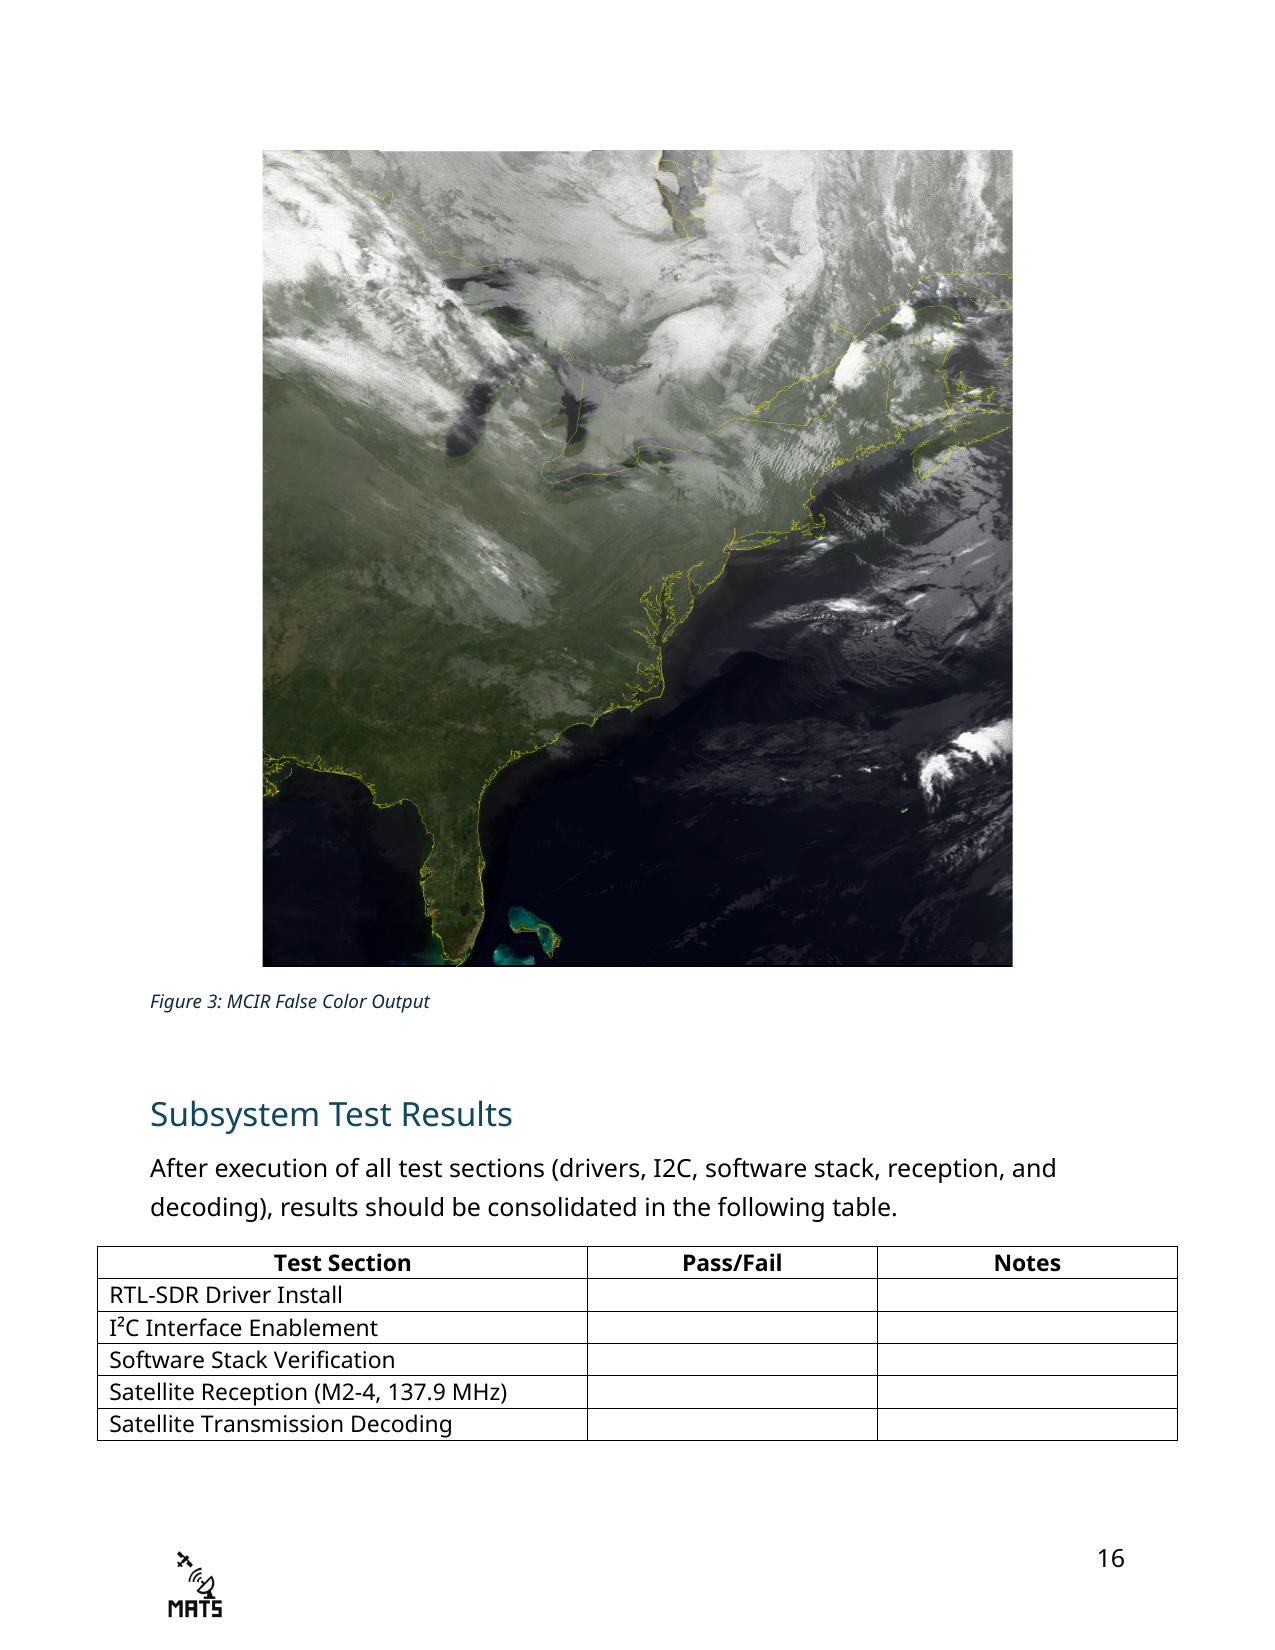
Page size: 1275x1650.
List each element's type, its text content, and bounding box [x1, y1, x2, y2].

picture [262, 150, 1013, 967]
table_cell [588, 1409, 877, 1440]
table_cell Satellite Reception (M2-4, 137.9 MHz) [98, 1376, 587, 1407]
table_cell [588, 1312, 877, 1343]
table_cell [878, 1312, 1177, 1343]
table_cell [878, 1376, 1177, 1407]
text Figure 3: MCIR False Color Output [150, 988, 1125, 1014]
table_cell [878, 1344, 1177, 1375]
table_cell [588, 1376, 877, 1407]
text After execution of all test sections (drivers, I2C, software stack, reception, and decoding), results should be consolidated in the following table. [150, 1151, 1125, 1224]
table_cell Satellite Transmission Decoding [98, 1409, 587, 1440]
table_cell Software Stack Verification [98, 1344, 587, 1375]
table_header Test Section [98, 1247, 587, 1278]
picture [150, 1542, 240, 1632]
table_cell RTL-SDR Driver Install [98, 1279, 587, 1311]
table_header Notes [878, 1247, 1177, 1278]
table_cell [878, 1409, 1177, 1440]
table_cell [588, 1279, 877, 1311]
table_header Pass/Fail [588, 1247, 877, 1278]
table_cell [878, 1279, 1177, 1311]
table_cell [588, 1344, 877, 1375]
subtitle Subsystem Test Results [150, 1090, 1125, 1136]
table_cell I²C Interface Enablement [98, 1312, 587, 1343]
